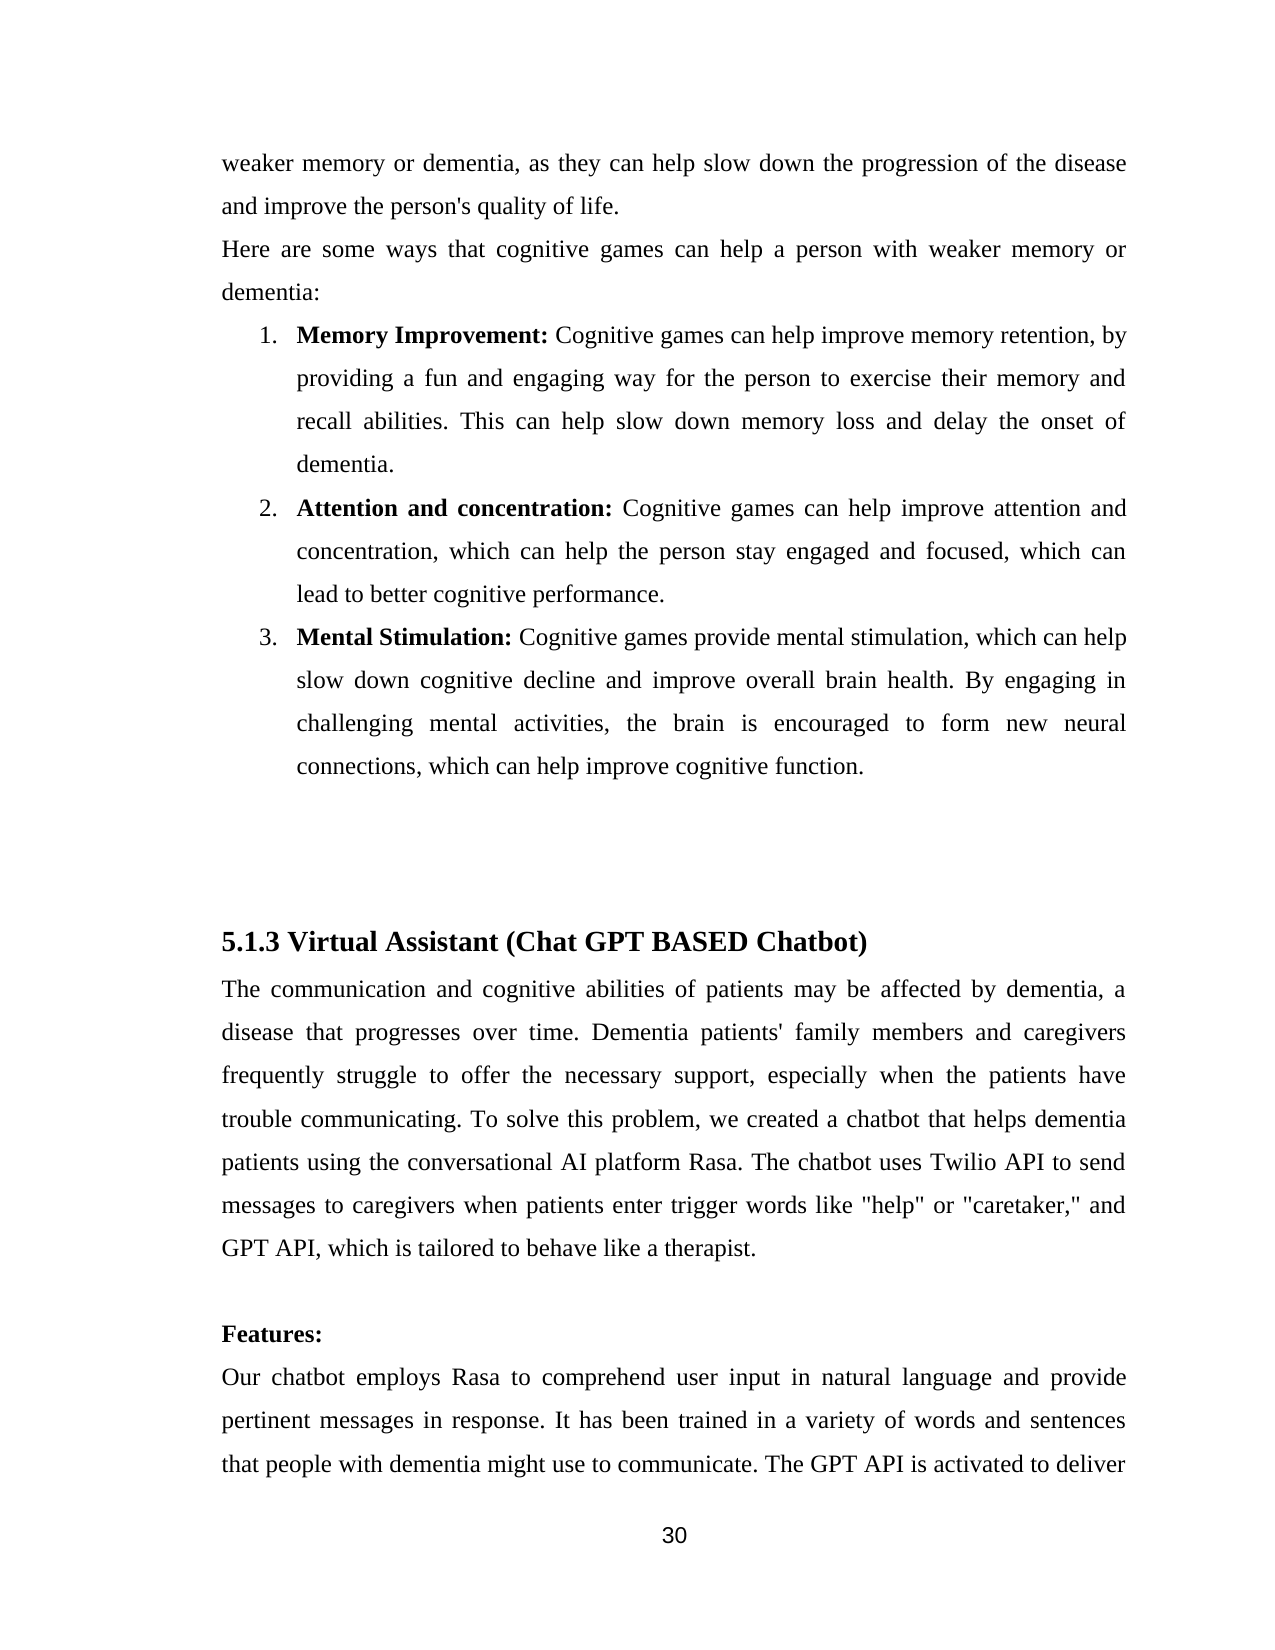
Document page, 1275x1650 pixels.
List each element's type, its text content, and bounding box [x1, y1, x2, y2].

text Here are some ways that cognitive games can help a person with weaker memory or dementia: [221, 234, 1127, 306]
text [221, 148, 1127, 219]
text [221, 1362, 1127, 1477]
text The communication and cognitive abilities of patients may be affected by dementia, a disease that progresses over time. Dementia patients' family members and caregivers frequently struggle to offer the necessary support, especially when the patients have trouble communicating. To solve this problem, we created a chatbot that helps dementia patients using the conversational AI platform Rasa. The chatbot uses Twilio API to send messages to caregivers when patients enter trigger words like "help" or "caretaker," and GPT API, which is tailored to behave like a therapist. [221, 974, 1127, 1262]
list Attention and concentration: Cognitive games can help improve attention and concentration, which can help the person stay engaged and focused, which can lead to better cognitive performance. [259, 493, 1127, 608]
text 5.1.3 Virtual Assistant (Chat GPT BASED Chatbot) [221, 924, 1127, 957]
list Memory Improvement: Cognitive games can help improve memory retention, by providing a fun and engaging way for the person to exercise their memory and recall abilities. This can help slow down memory loss and delay the onset of dementia. [259, 320, 1127, 478]
list Mental Stimulation: Cognitive games provide mental stimulation, which can help slow down cognitive decline and improve overall brain health. By engaging in challenging mental activities, the brain is encouraged to form new neural connections, which can help improve cognitive function. [259, 622, 1127, 780]
text Features: [221, 1319, 1127, 1348]
